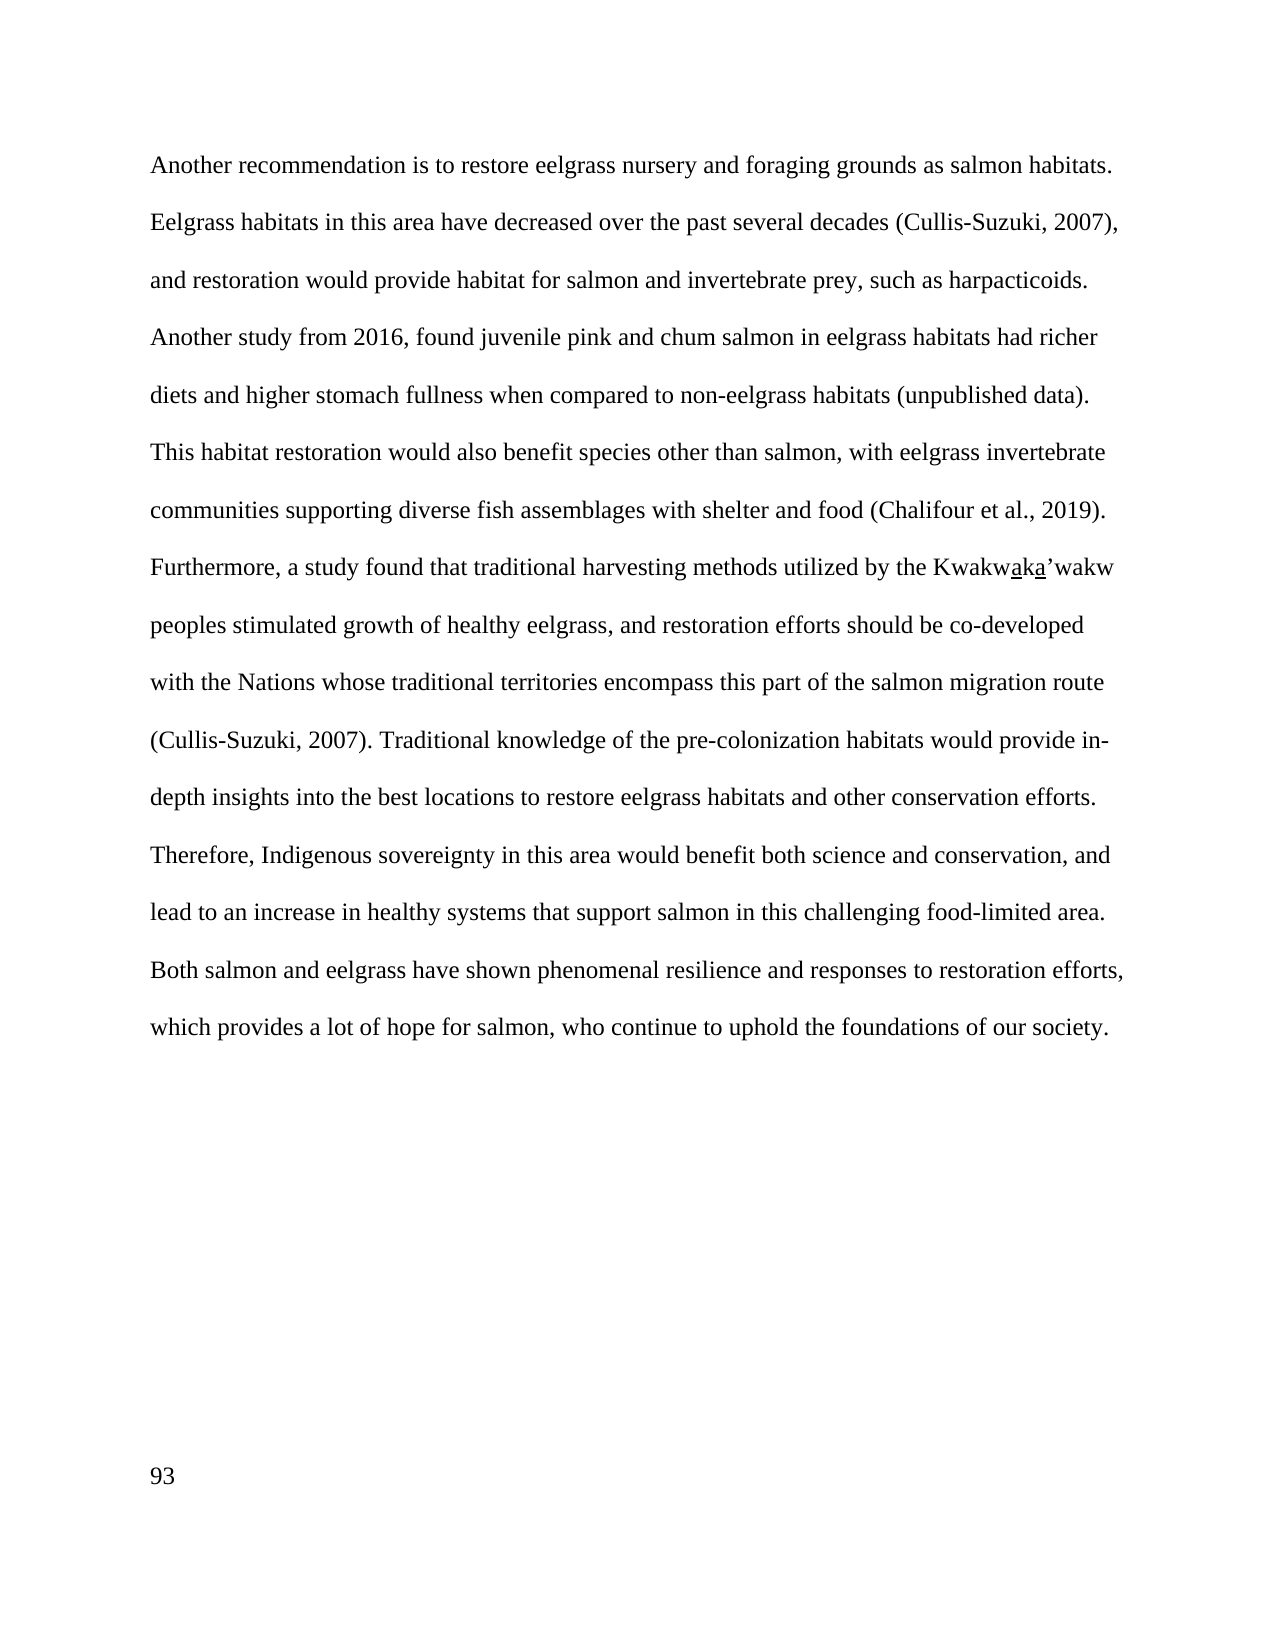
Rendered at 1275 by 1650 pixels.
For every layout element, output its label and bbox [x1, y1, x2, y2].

text [150, 150, 1125, 1041]
